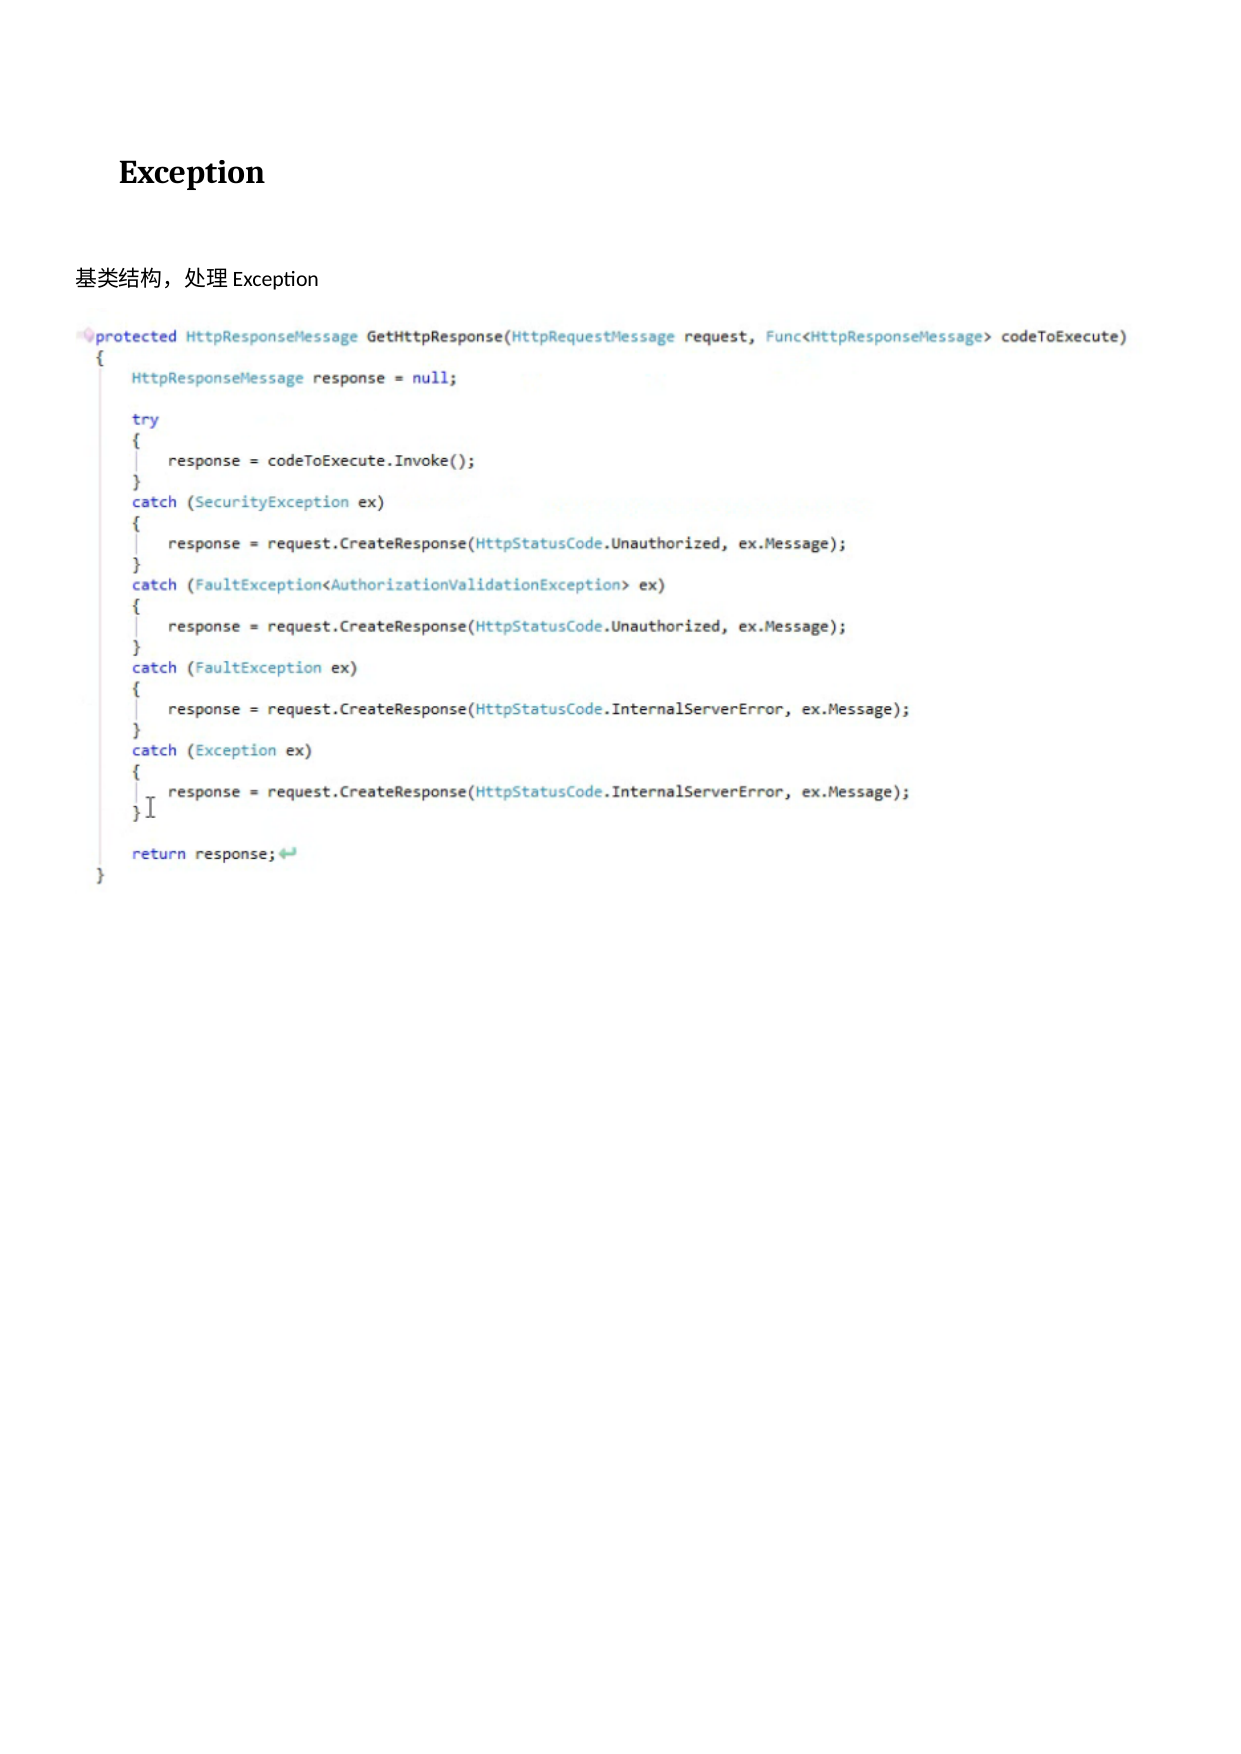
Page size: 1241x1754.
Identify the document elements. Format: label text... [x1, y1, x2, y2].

subtitle Exception [75, 140, 1165, 205]
text 基类结构，处理Exception [75, 260, 1165, 293]
picture [75, 308, 1153, 895]
